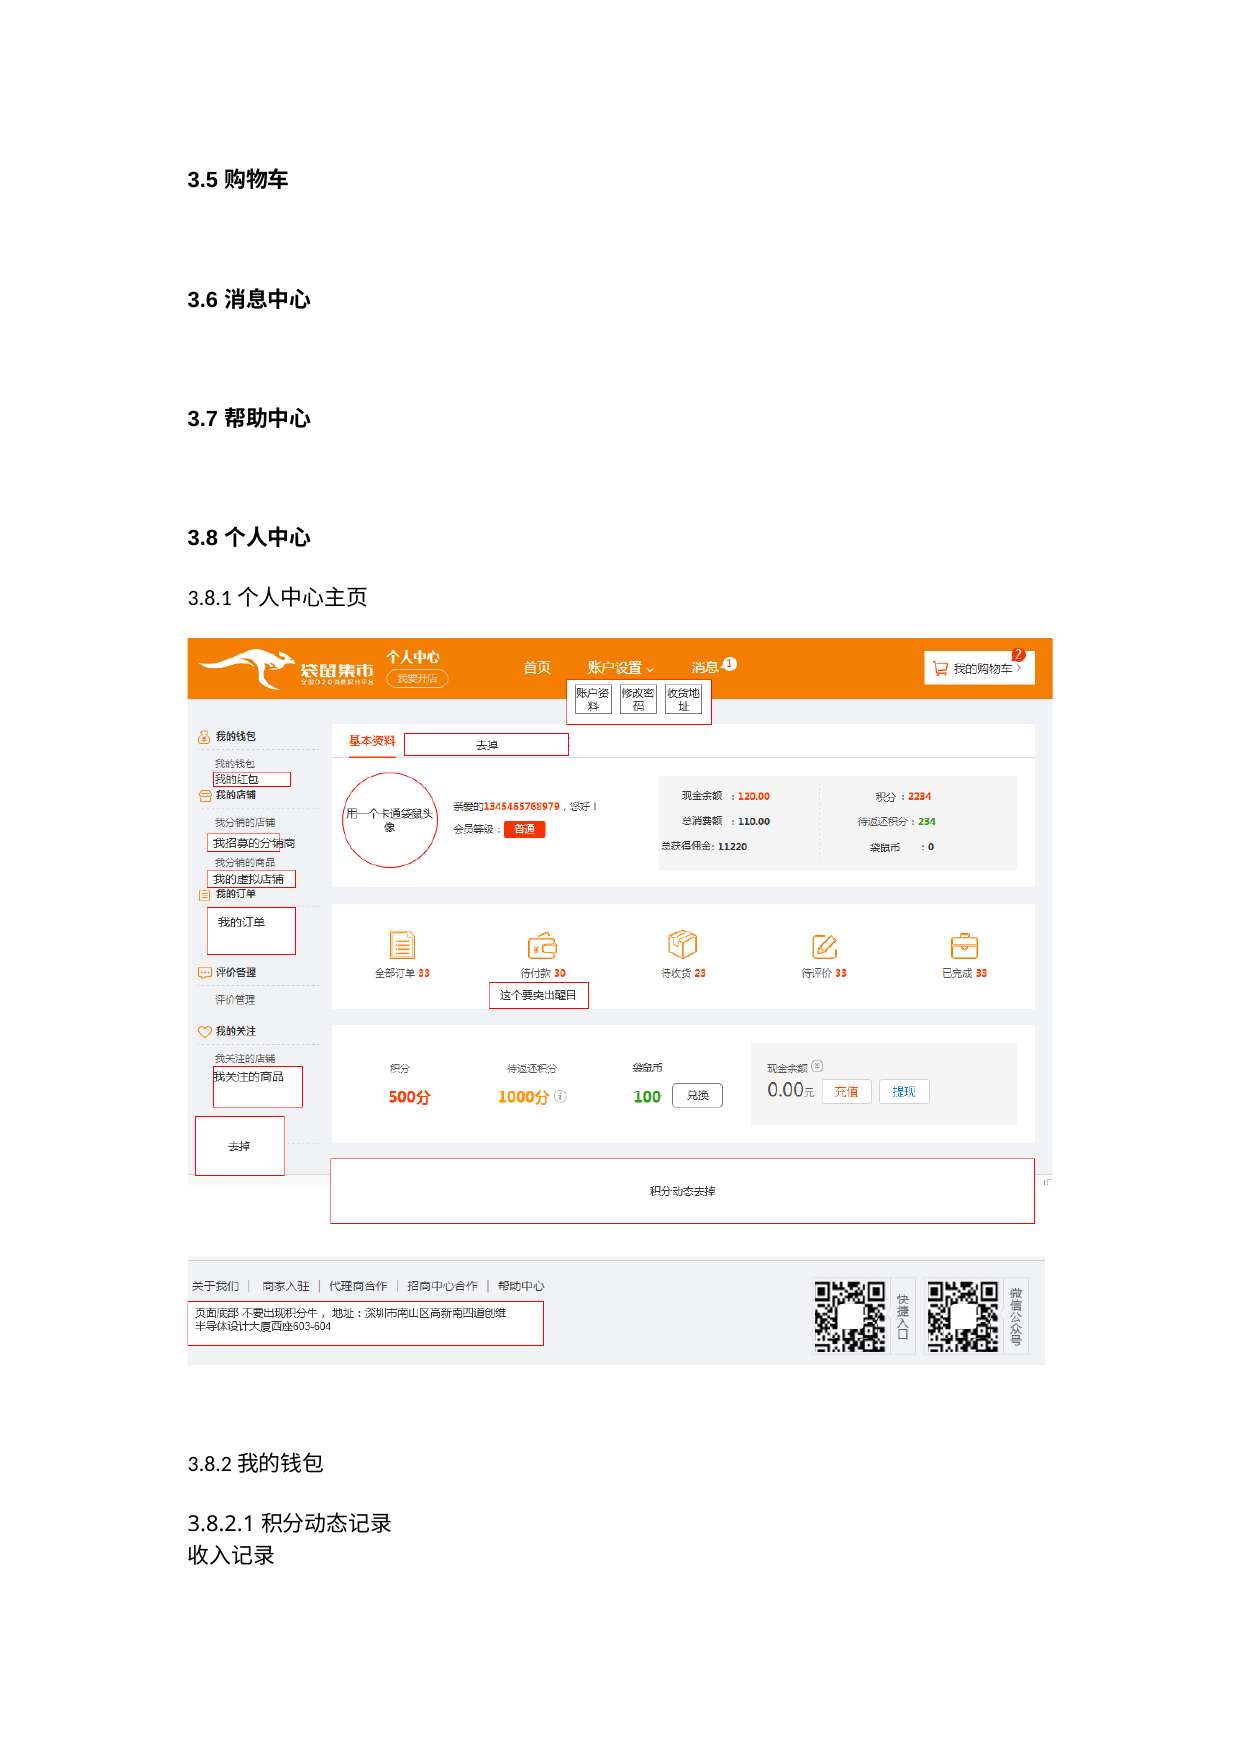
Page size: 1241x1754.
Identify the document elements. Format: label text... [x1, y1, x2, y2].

subtitle 3.8.1 个人中心主页 [187, 579, 1053, 612]
subtitle 3.8.2 我的钱包 [187, 1446, 1053, 1478]
subtitle 3.5 购物车 [187, 162, 1053, 194]
subtitle 3.8.2.1 积分动态记录 [187, 1505, 1053, 1538]
subtitle 3.7 帮助中心 [187, 400, 1053, 433]
subtitle 3.6 消息中心 [187, 281, 1053, 314]
text 收入记录 [187, 1538, 1053, 1570]
picture [187, 638, 1053, 1365]
subtitle 3.8 个人中心 [187, 519, 1053, 552]
